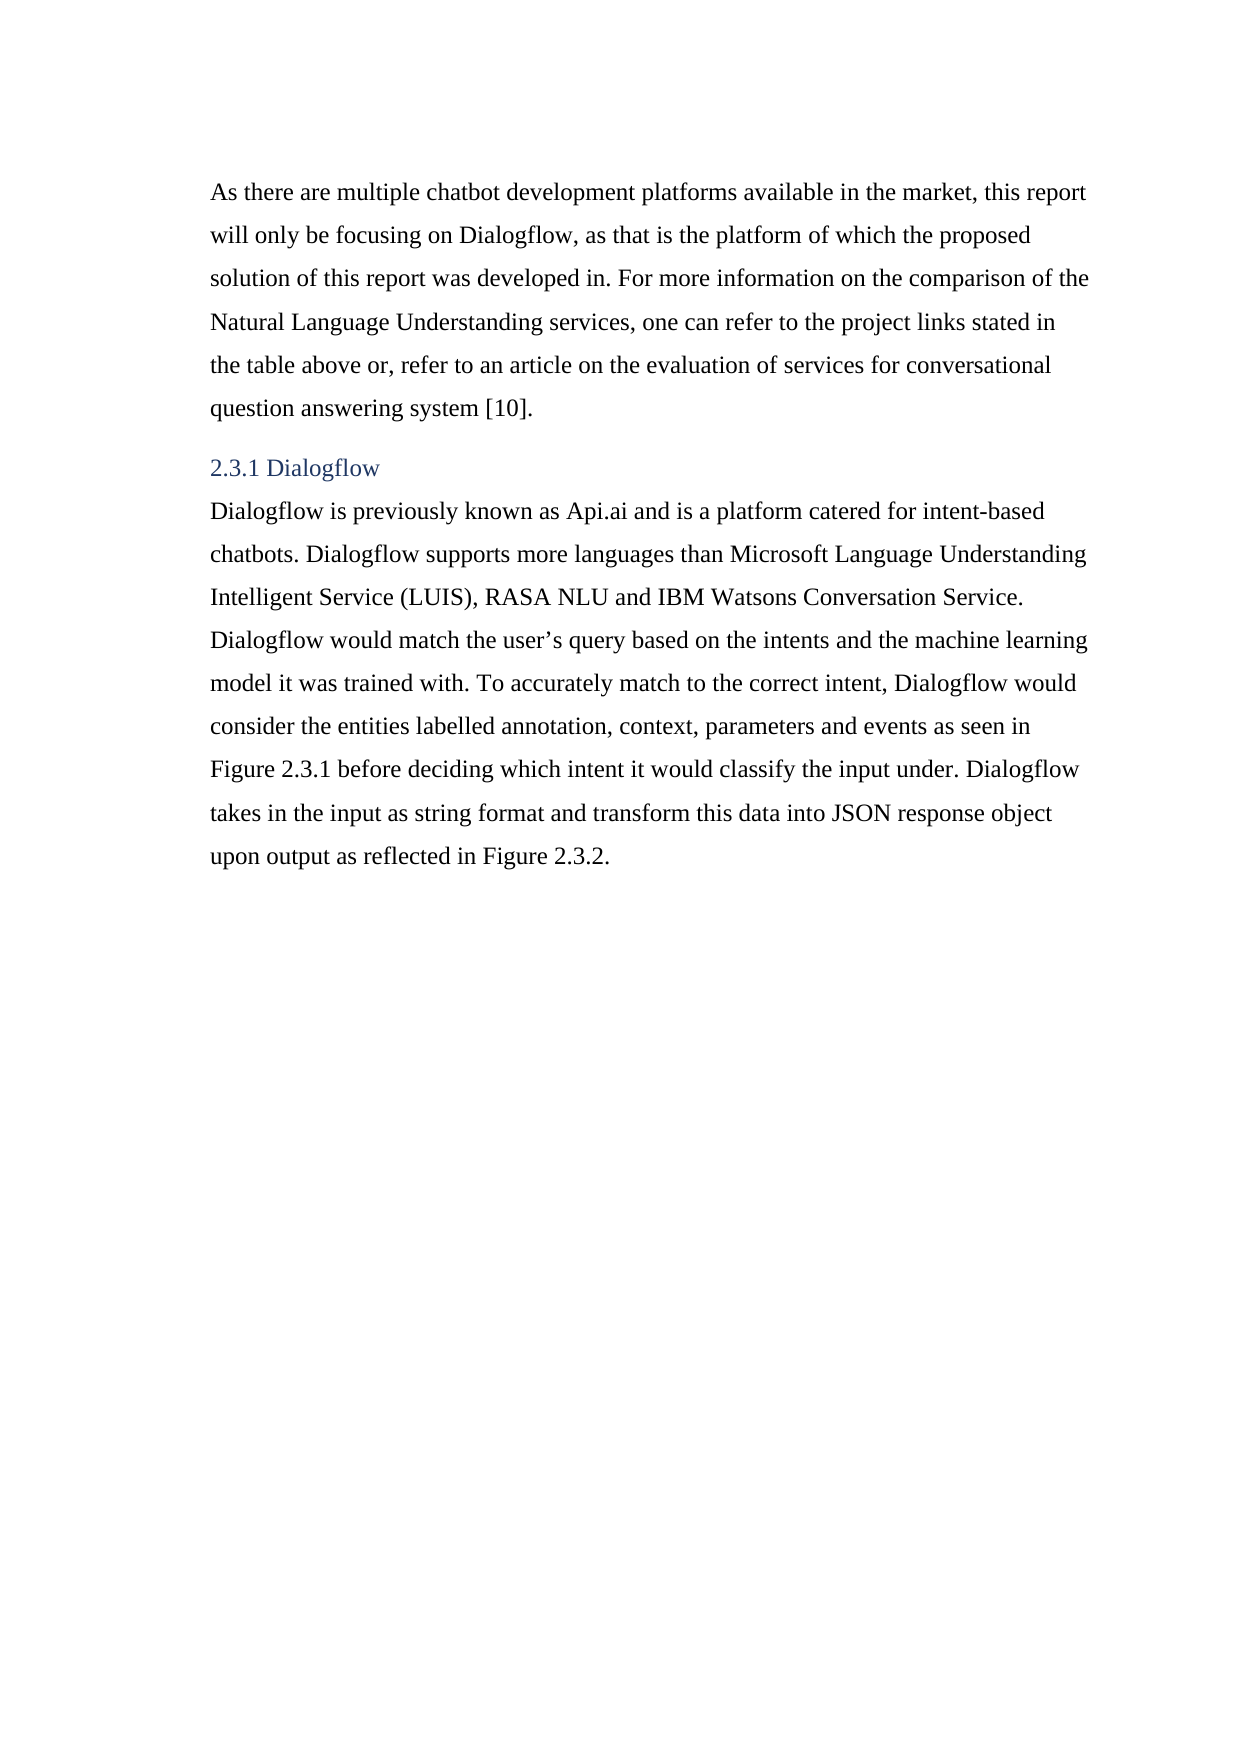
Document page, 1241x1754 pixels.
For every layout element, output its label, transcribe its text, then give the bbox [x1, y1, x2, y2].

subtitle 2.3.1 Dialogflow [210, 453, 1090, 481]
text As there are multiple chatbot development platforms available in the market, this report will only be focusing on Dialogflow, as that is the platform of which the proposed solution of this report was developed in. For more information on the comparison of the Natural Language Understanding services, one can refer to the project links stated in the table above or, refer to an article on the evaluation of services for conversational question answering system [10]. [210, 177, 1090, 422]
text Dialogflow is previously known as Api.ai and is a platform catered for intent-based chatbots. Dialogflow supports more languages than Microsoft Language Understanding Intelligent Service (LUIS), RASA NLU and IBM Watsons Conversation Service. Dialogflow would match the user’s query based on the intents and the machine learning model it was trained with. To accurately match to the correct intent, Dialogflow would consider the entities labelled annotation, context, parameters and events as seen in Figure 2.3.1 before deciding which intent it would classify the input under. Dialogflow takes in the input as string format and transform this data into JSON response object upon output as reflected in Figure 2.3.2. [210, 496, 1090, 869]
